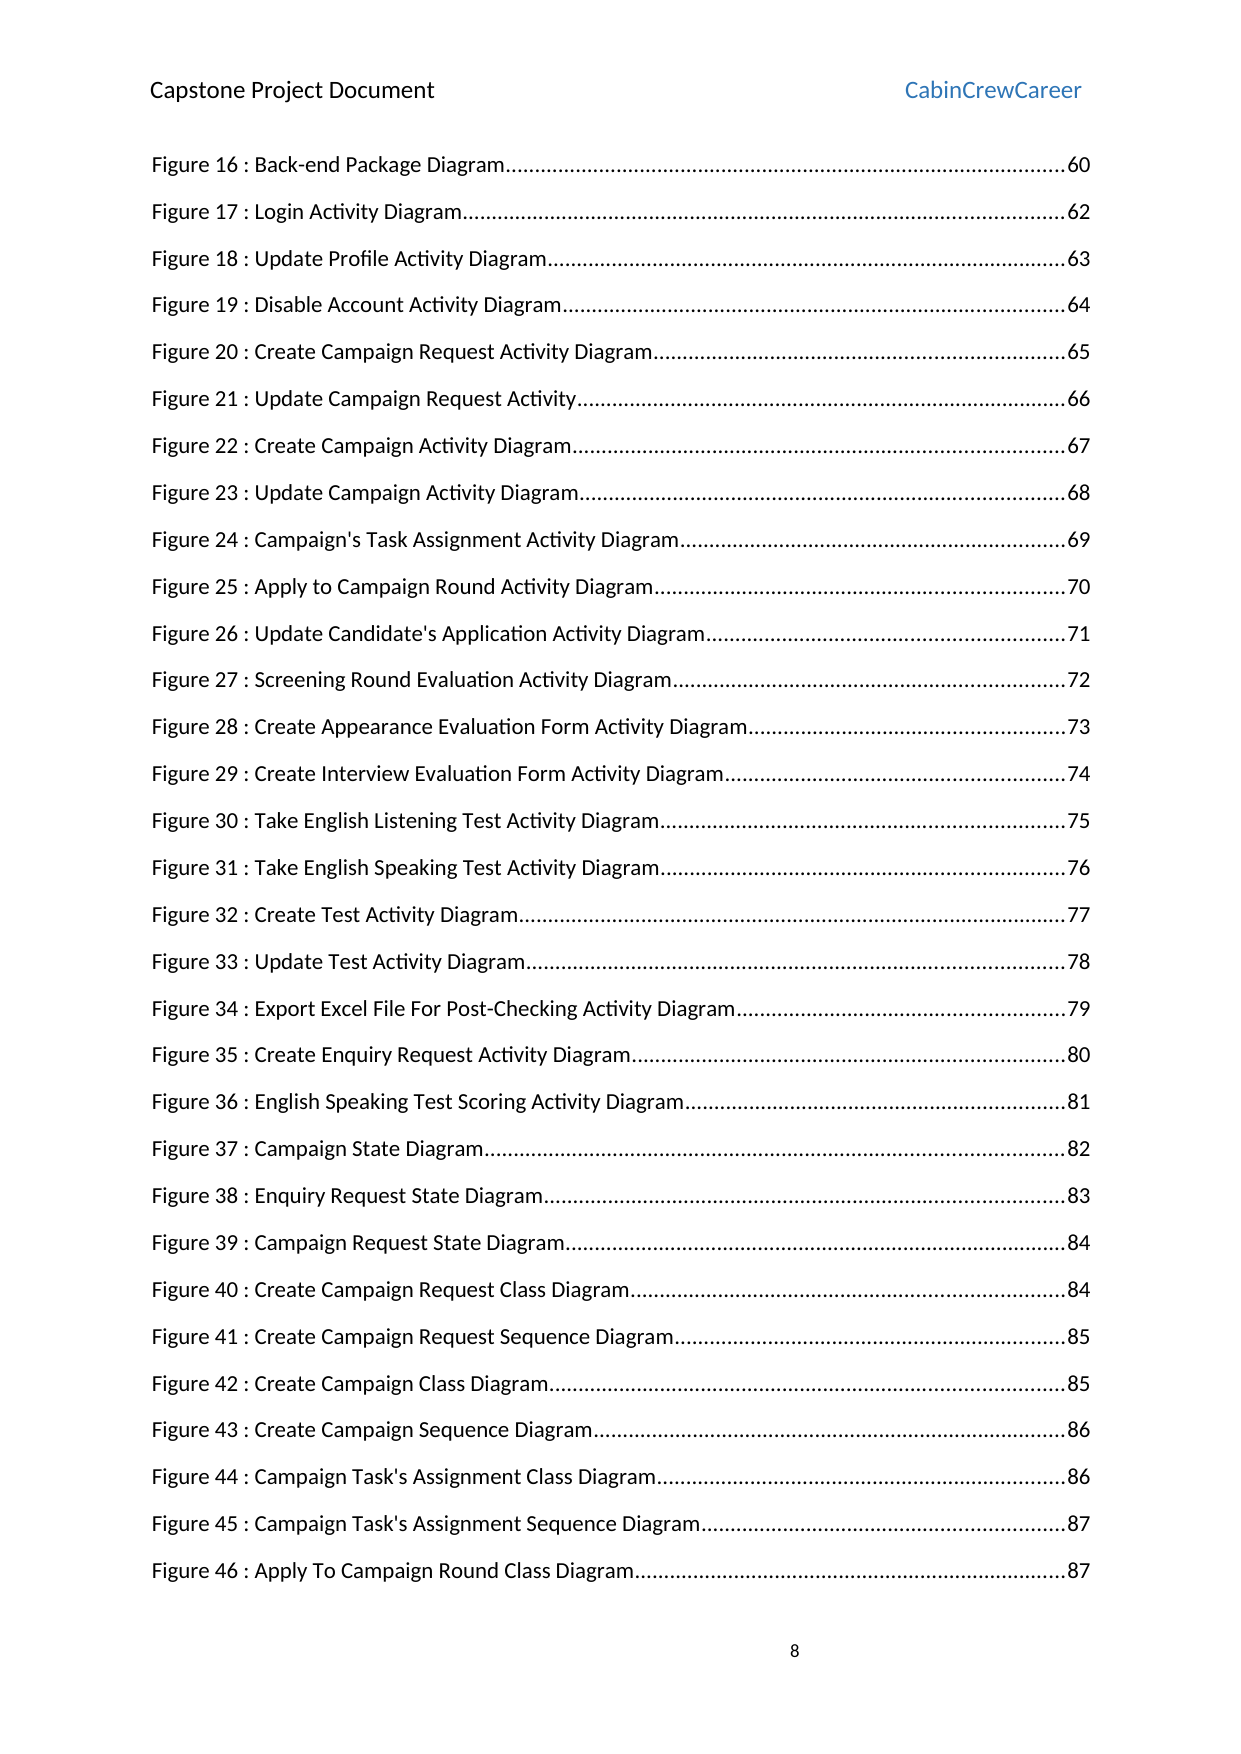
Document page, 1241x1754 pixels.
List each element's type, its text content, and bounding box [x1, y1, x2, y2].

text Figure 33 : Update Test Activity Diagram 78 [152, 947, 1090, 975]
text Figure 23 : Update Campaign Activity Diagram 68 [152, 478, 1090, 506]
text Figure 21 : Update Campaign Request Activity 66 [152, 384, 1090, 412]
text Figure 34 : Export Excel File For Post-Checking Activity Diagram 79 [152, 994, 1090, 1022]
text Figure 38 : Enquiry Request State Diagram 83 [152, 1181, 1090, 1209]
text Figure 43 : Create Campaign Sequence Diagram 86 [152, 1416, 1090, 1444]
text Figure 20 : Create Campaign Request Activity Diagram 65 [152, 337, 1090, 366]
text Figure 26 : Update Candidate's Application Activity Diagram 71 [152, 619, 1090, 647]
text Figure 19 : Disable Account Activity Diagram 64 [152, 291, 1090, 319]
text Figure 35 : Create Enquiry Request Activity Diagram 80 [152, 1041, 1090, 1069]
text Figure 17 : Login Activity Diagram 62 [152, 197, 1090, 225]
text Figure 37 : Campaign State Diagram 82 [152, 1134, 1090, 1162]
text Figure 32 : Create Test Activity Diagram 77 [152, 900, 1090, 928]
text Figure 44 : Campaign Task's Assignment Class Diagram 86 [152, 1462, 1090, 1491]
text Figure 40 : Create Campaign Request Class Diagram 84 [152, 1275, 1090, 1303]
text Figure 31 : Take English Speaking Test Activity Diagram 76 [152, 853, 1090, 881]
text Figure 39 : Campaign Request State Diagram 84 [152, 1228, 1090, 1256]
text Figure 30 : Take English Listening Test Activity Diagram 75 [152, 806, 1090, 834]
text Figure 46 : Apply To Campaign Round Class Diagram 87 [152, 1556, 1090, 1584]
text Figure 36 : English Speaking Test Scoring Activity Diagram 81 [152, 1087, 1090, 1116]
text Figure 22 : Create Campaign Activity Diagram 67 [152, 431, 1090, 459]
text Figure 16 : Back-end Package Diagram 60 [152, 150, 1090, 178]
text Figure 41 : Create Campaign Request Sequence Diagram 85 [152, 1322, 1090, 1350]
text Figure 42 : Create Campaign Class Diagram 85 [152, 1369, 1090, 1397]
text Figure 25 : Apply to Campaign Round Activity Diagram 70 [152, 572, 1090, 600]
text Figure 28 : Create Appearance Evaluation Form Activity Diagram 73 [152, 712, 1090, 741]
text Figure 24 : Campaign's Task Assignment Activity Diagram 69 [152, 525, 1090, 553]
text Figure 18 : Update Profile Activity Diagram 63 [152, 244, 1090, 272]
text Figure 27 : Screening Round Evaluation Activity Diagram 72 [152, 666, 1090, 694]
text Figure 29 : Create Interview Evaluation Form Activity Diagram 74 [152, 759, 1090, 787]
text Figure 45 : Campaign Task's Assignment Sequence Diagram 87 [152, 1509, 1090, 1537]
